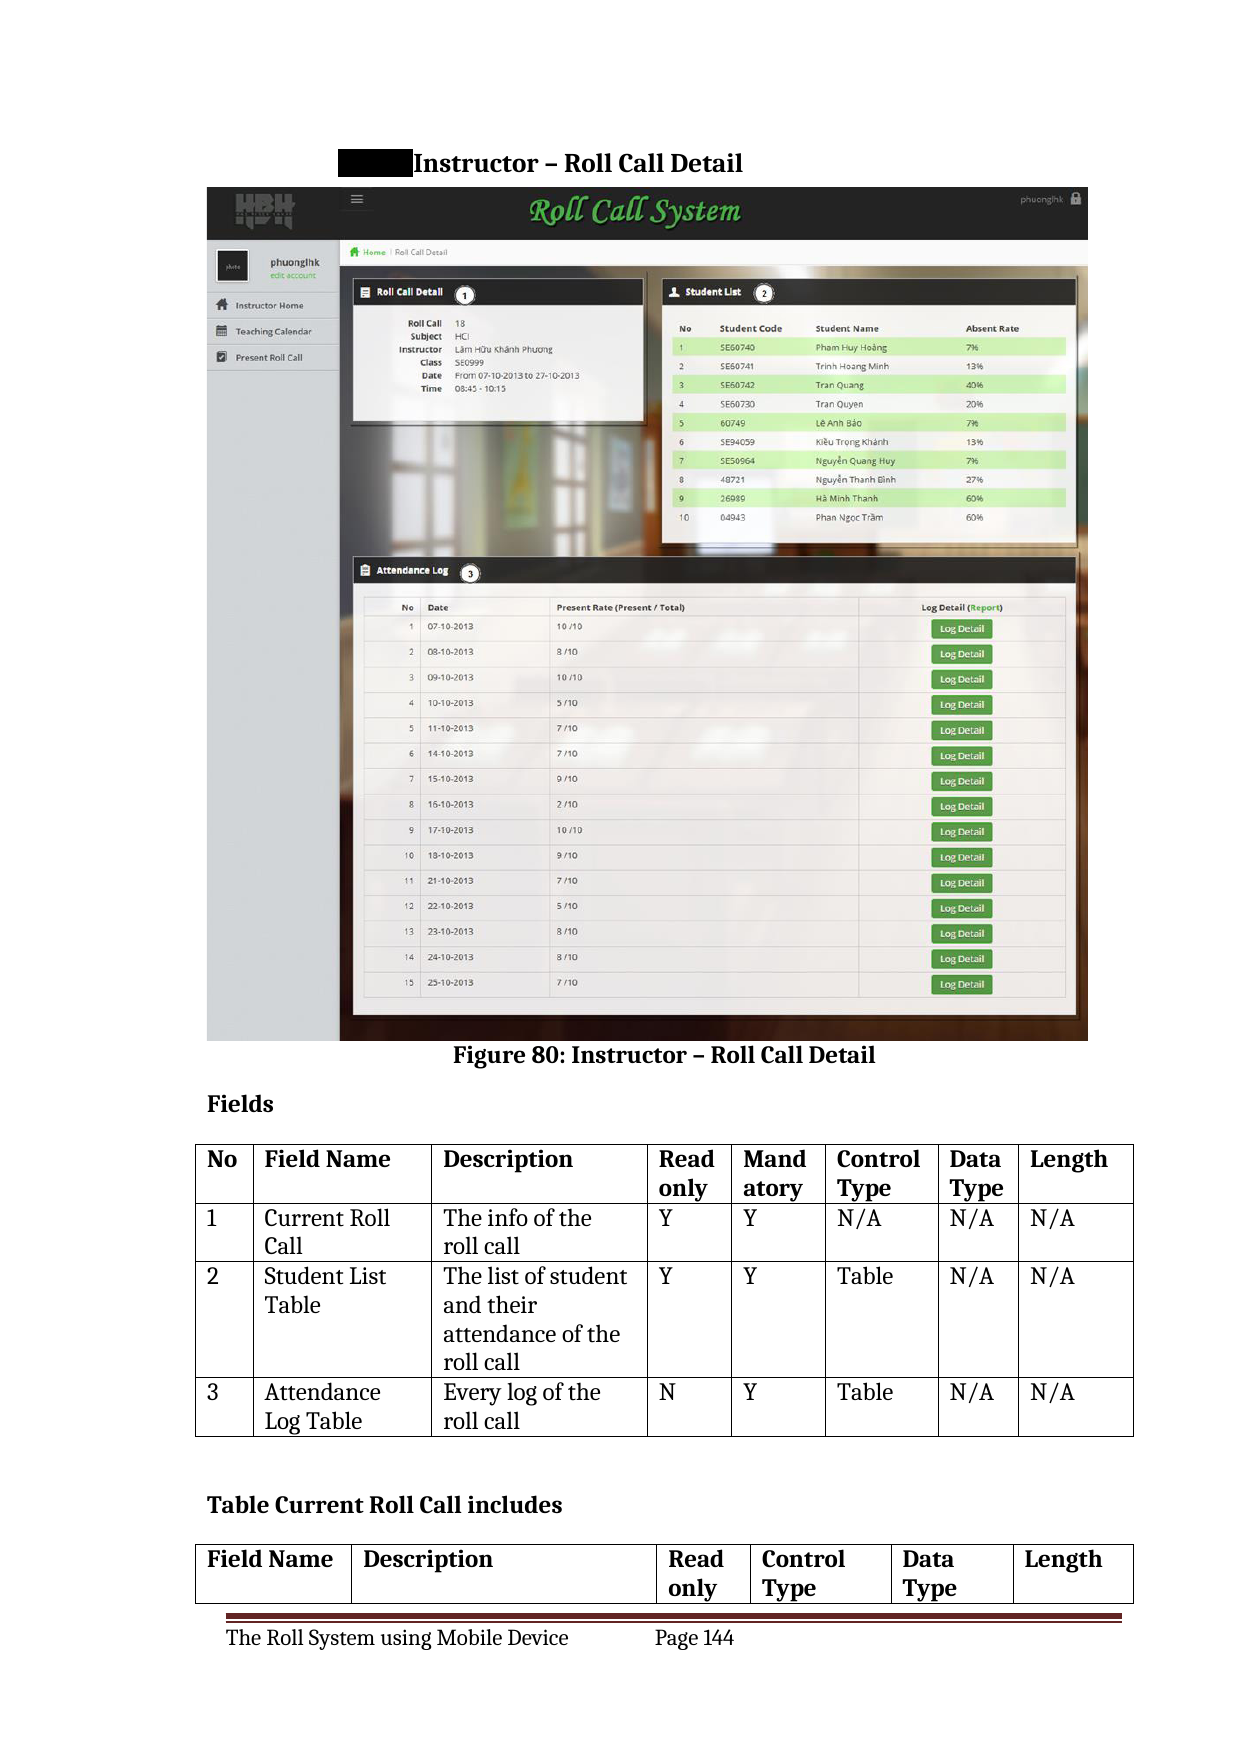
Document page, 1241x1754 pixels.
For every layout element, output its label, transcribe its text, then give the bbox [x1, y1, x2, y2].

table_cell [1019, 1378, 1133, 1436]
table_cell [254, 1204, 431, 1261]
text Fields [207, 1090, 1122, 1119]
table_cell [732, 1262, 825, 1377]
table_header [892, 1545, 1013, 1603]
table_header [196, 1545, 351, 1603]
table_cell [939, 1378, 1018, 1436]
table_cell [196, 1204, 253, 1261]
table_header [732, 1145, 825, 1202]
text Table Current Roll Call includes [207, 1491, 1122, 1519]
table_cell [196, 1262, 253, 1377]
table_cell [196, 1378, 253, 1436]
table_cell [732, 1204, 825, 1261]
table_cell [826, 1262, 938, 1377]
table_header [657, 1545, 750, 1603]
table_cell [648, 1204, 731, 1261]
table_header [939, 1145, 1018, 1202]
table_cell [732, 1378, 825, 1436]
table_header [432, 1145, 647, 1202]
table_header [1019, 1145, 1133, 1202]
subtitle Instructor – Roll Call Detail [338, 148, 1122, 179]
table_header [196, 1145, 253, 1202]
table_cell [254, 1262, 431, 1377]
picture [206, 187, 1088, 1041]
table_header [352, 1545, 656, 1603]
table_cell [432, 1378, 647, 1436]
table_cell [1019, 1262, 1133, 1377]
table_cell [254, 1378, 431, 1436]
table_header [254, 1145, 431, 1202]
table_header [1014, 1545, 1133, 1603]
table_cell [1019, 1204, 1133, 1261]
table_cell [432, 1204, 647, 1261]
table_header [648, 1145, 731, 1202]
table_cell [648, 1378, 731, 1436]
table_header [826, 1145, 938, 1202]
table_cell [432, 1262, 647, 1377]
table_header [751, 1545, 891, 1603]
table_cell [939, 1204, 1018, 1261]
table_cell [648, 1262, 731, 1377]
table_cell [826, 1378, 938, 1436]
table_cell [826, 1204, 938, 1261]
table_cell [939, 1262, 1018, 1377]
